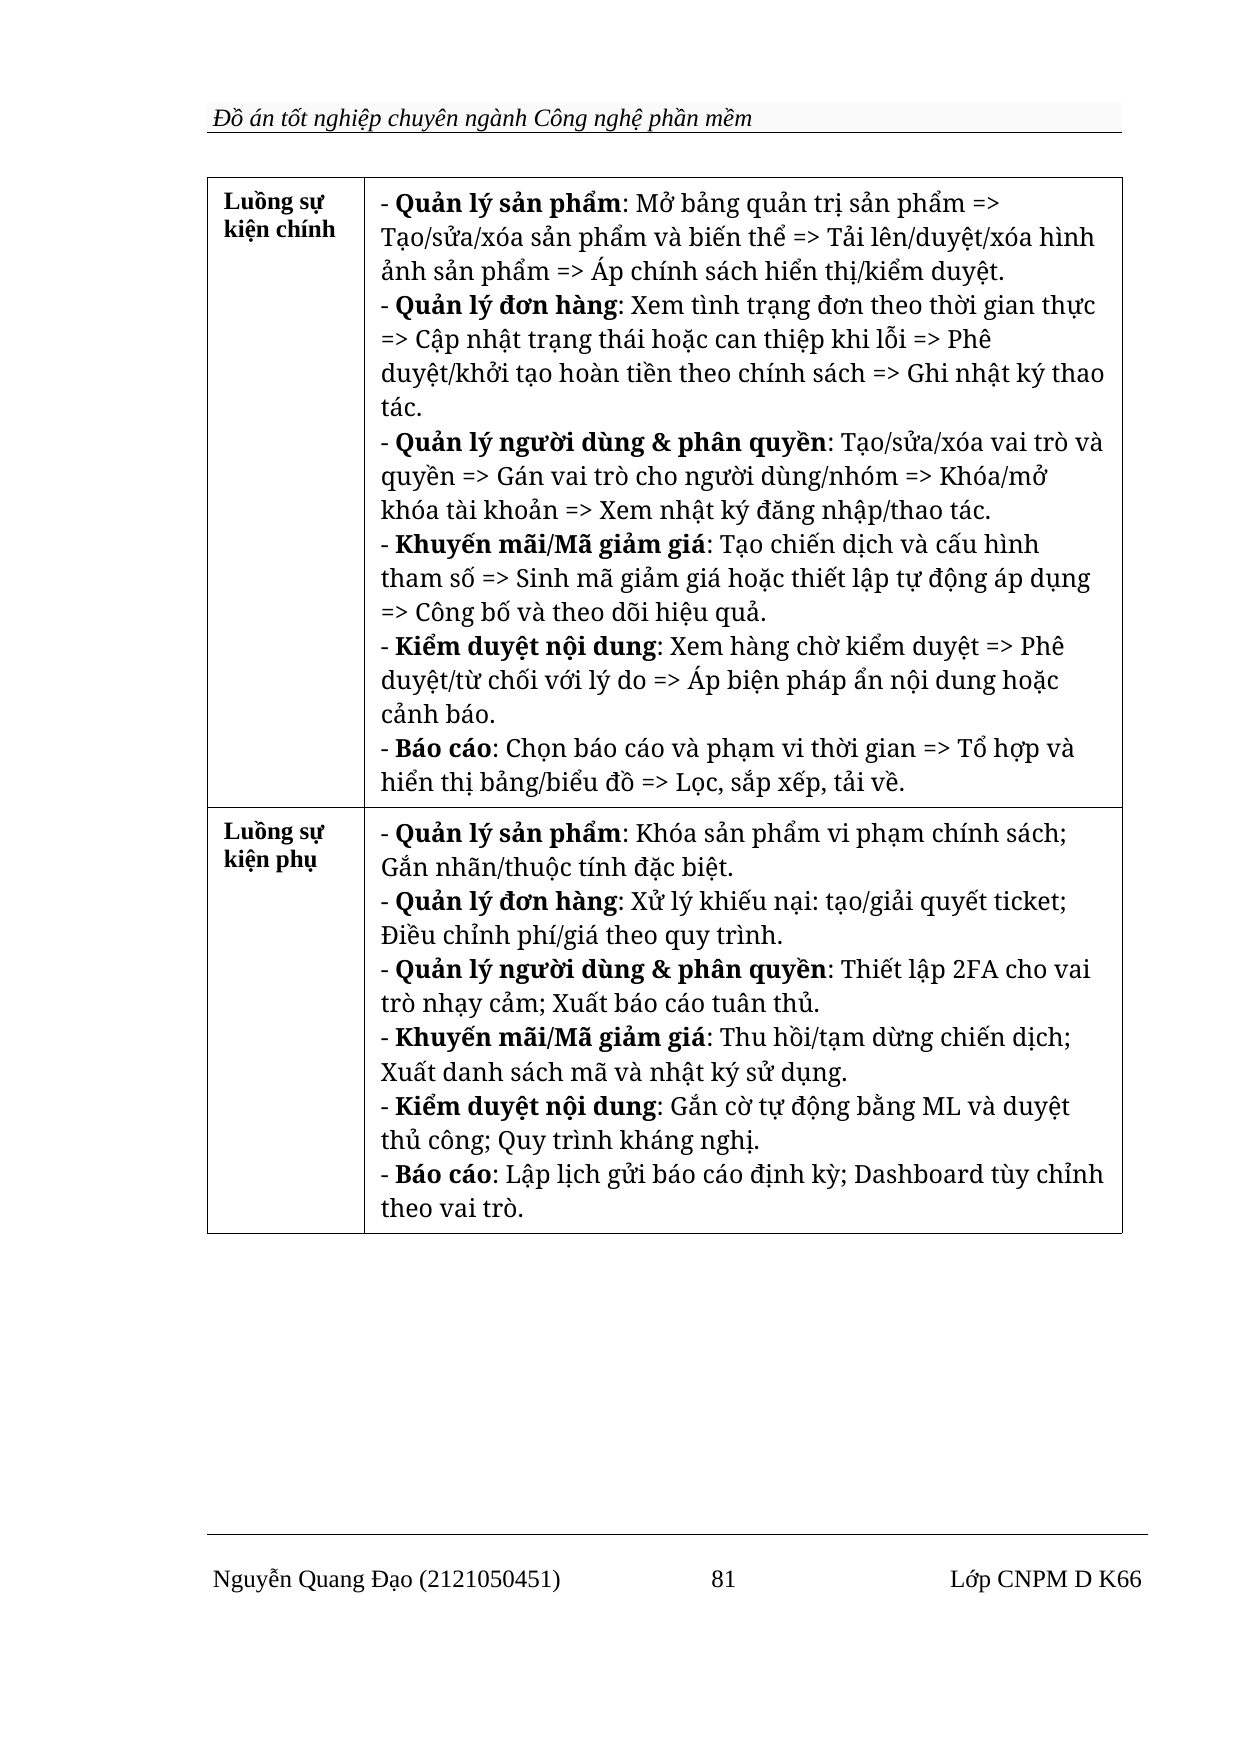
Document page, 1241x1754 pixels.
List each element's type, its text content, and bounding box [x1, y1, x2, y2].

table_cell Luồng sự kiện chính [208, 178, 364, 807]
table_cell Luồng sự kiện phụ [208, 808, 364, 1233]
table_cell - Quản lý sản phẩm: Mở bảng quản trị sản phẩm => Tạo/sửa/xóa sản phẩm và biến thể => Tải lên/duyệt/xóa hình ảnh sản phẩm => Áp chính sách hiển thị/kiểm duyệt. - Quản lý đơn hàng: Xem tình trạng đơn theo thời gian thực => Cập nhật trạng thái hoặc can thiệp khi lỗi => Phê duyệt/khởi tạo hoàn tiền theo chính sách => Ghi nhật ký thao tác. - Quản lý người dùng & phân quyền: Tạo/sửa/xóa vai trò và quyền => Gán vai trò cho người dùng/nhóm => Khóa/mở khóa tài khoản => Xem nhật ký đăng nhập/thao tác. - Khuyến mãi/Mã giảm giá: Tạo chiến dịch và cấu hình tham số => Sinh mã giảm giá hoặc thiết lập tự động áp dụng => Công bố và theo dõi hiệu quả. - Kiểm duyệt nội dung: Xem hàng chờ kiểm duyệt => Phê duyệt/từ chối với lý do => Áp biện pháp ẩn nội dung hoặc cảnh báo. - Báo cáo: Chọn báo cáo và phạm vi thời gian => Tổ hợp và hiển thị bảng/biểu đồ => Lọc, sắp xếp, tải về. [365, 178, 1122, 807]
table_cell - Quản lý sản phẩm: Khóa sản phẩm vi phạm chính sách; Gắn nhãn/thuộc tính đặc biệt. - Quản lý đơn hàng: Xử lý khiếu nại: tạo/giải quyết ticket; Điều chỉnh phí/giá theo quy trình. - Quản lý người dùng & phân quyền: Thiết lập 2FA cho vai trò nhạy cảm; Xuất báo cáo tuân thủ. - Khuyến mãi/Mã giảm giá: Thu hồi/tạm dừng chiến dịch; Xuất danh sách mã và nhật ký sử dụng. - Kiểm duyệt nội dung: Gắn cờ tự động bằng ML và duyệt thủ công; Quy trình kháng nghị. - Báo cáo: Lập lịch gửi báo cáo định kỳ; Dashboard tùy chỉnh theo vai trò. [365, 808, 1122, 1233]
